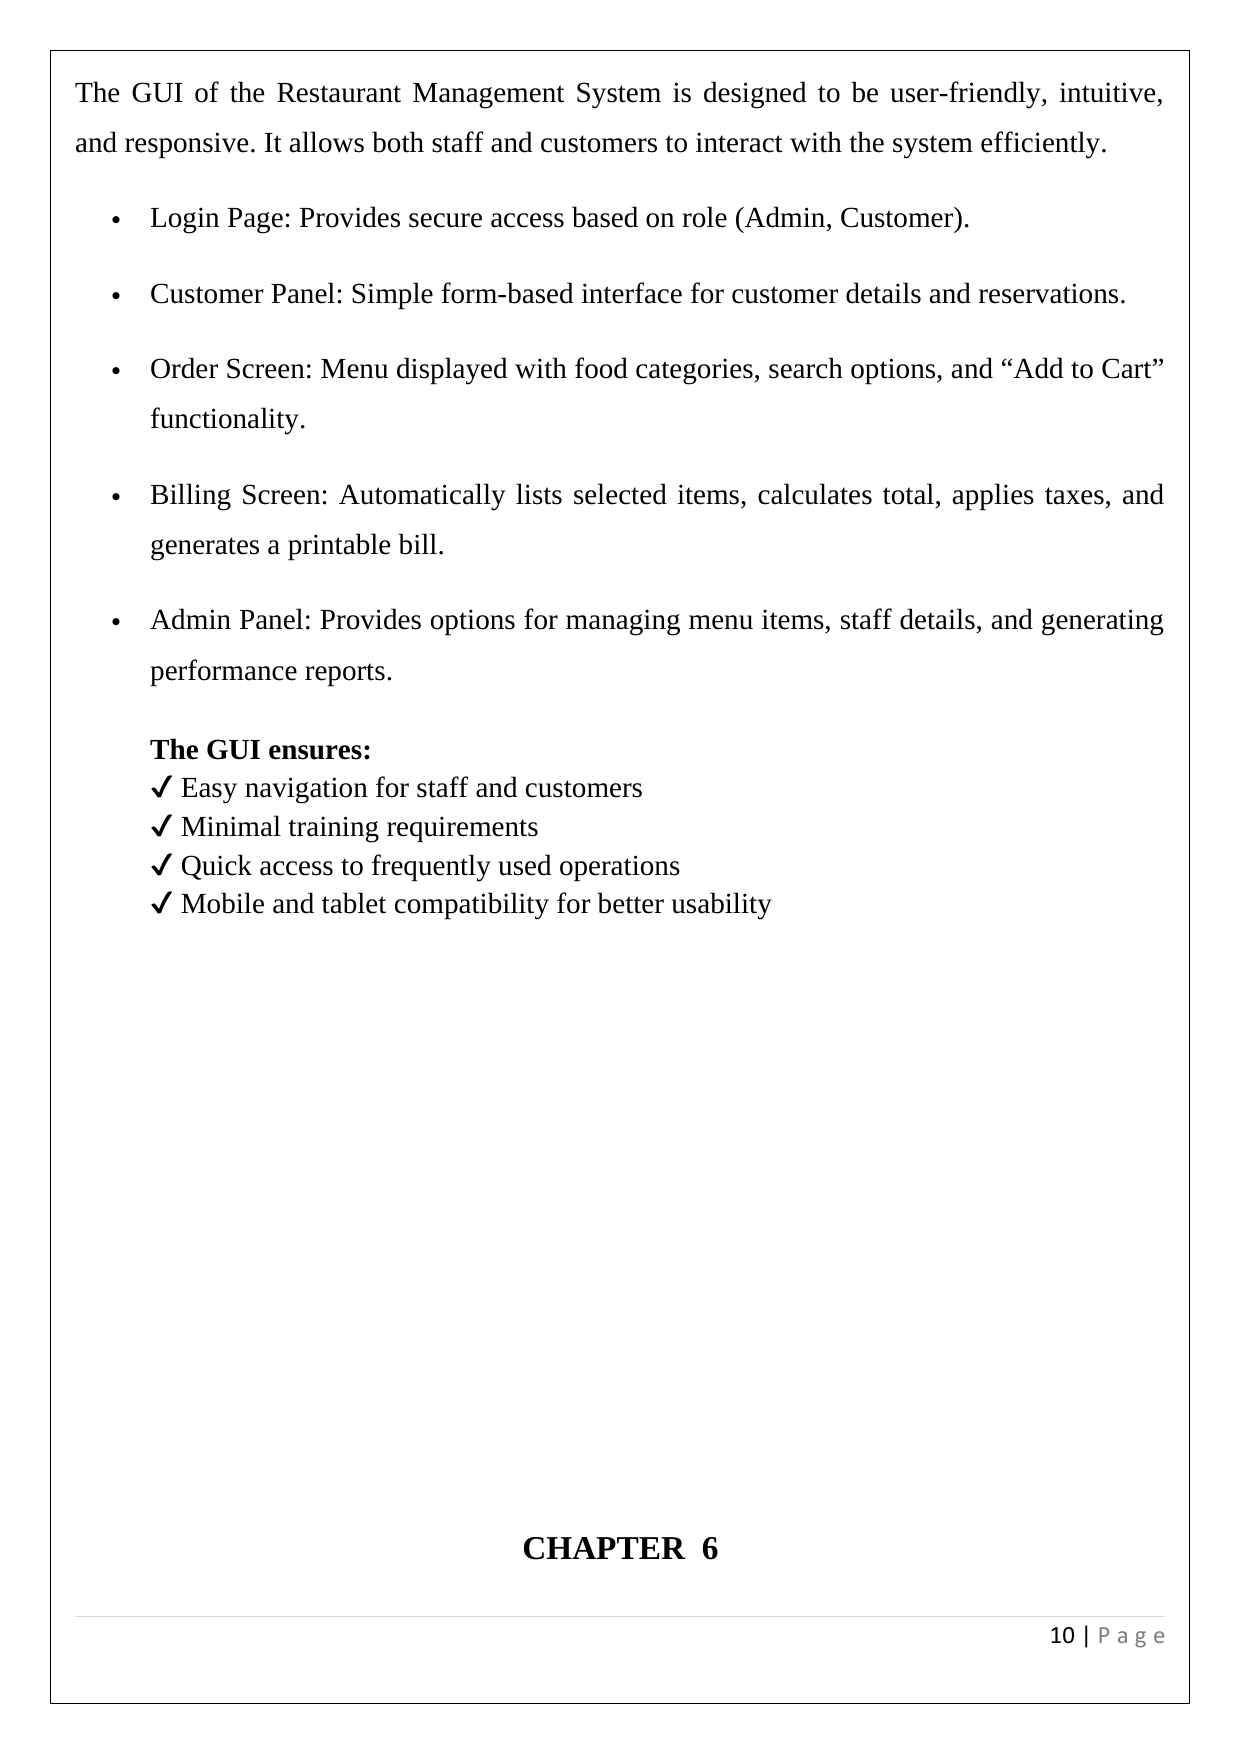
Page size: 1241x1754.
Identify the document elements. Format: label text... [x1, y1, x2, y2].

text The GUI of the Restaurant Management System is designed to be user-friendly, intuitive, and responsive. It allows both staff and customers to interact with the system efficiently. [75, 75, 1165, 159]
list Billing Screen: Automatically lists selected items, calculates total, applies taxes, and generates a printable bill. [112, 477, 1165, 561]
text CHAPTER 6 [75, 1528, 1165, 1566]
list Admin Panel: Provides options for managing menu items, staff details, and generating performance reports. [112, 602, 1165, 686]
text The GUI ensures: ✔ Easy navigation for staff and customers ✔ Minimal training requirements ✔ Quick access to frequently used operations ✔ Mobile and tablet compatibility for better usability [150, 732, 1165, 921]
list Customer Panel: Simple form-based interface for customer details and reservations. [112, 276, 1165, 309]
list Order Screen: Menu displayed with food categories, search options, and “Add to Cart” functionality. [112, 351, 1165, 435]
list Login Page: Provides secure access based on role (Admin, Customer). [112, 201, 1165, 234]
